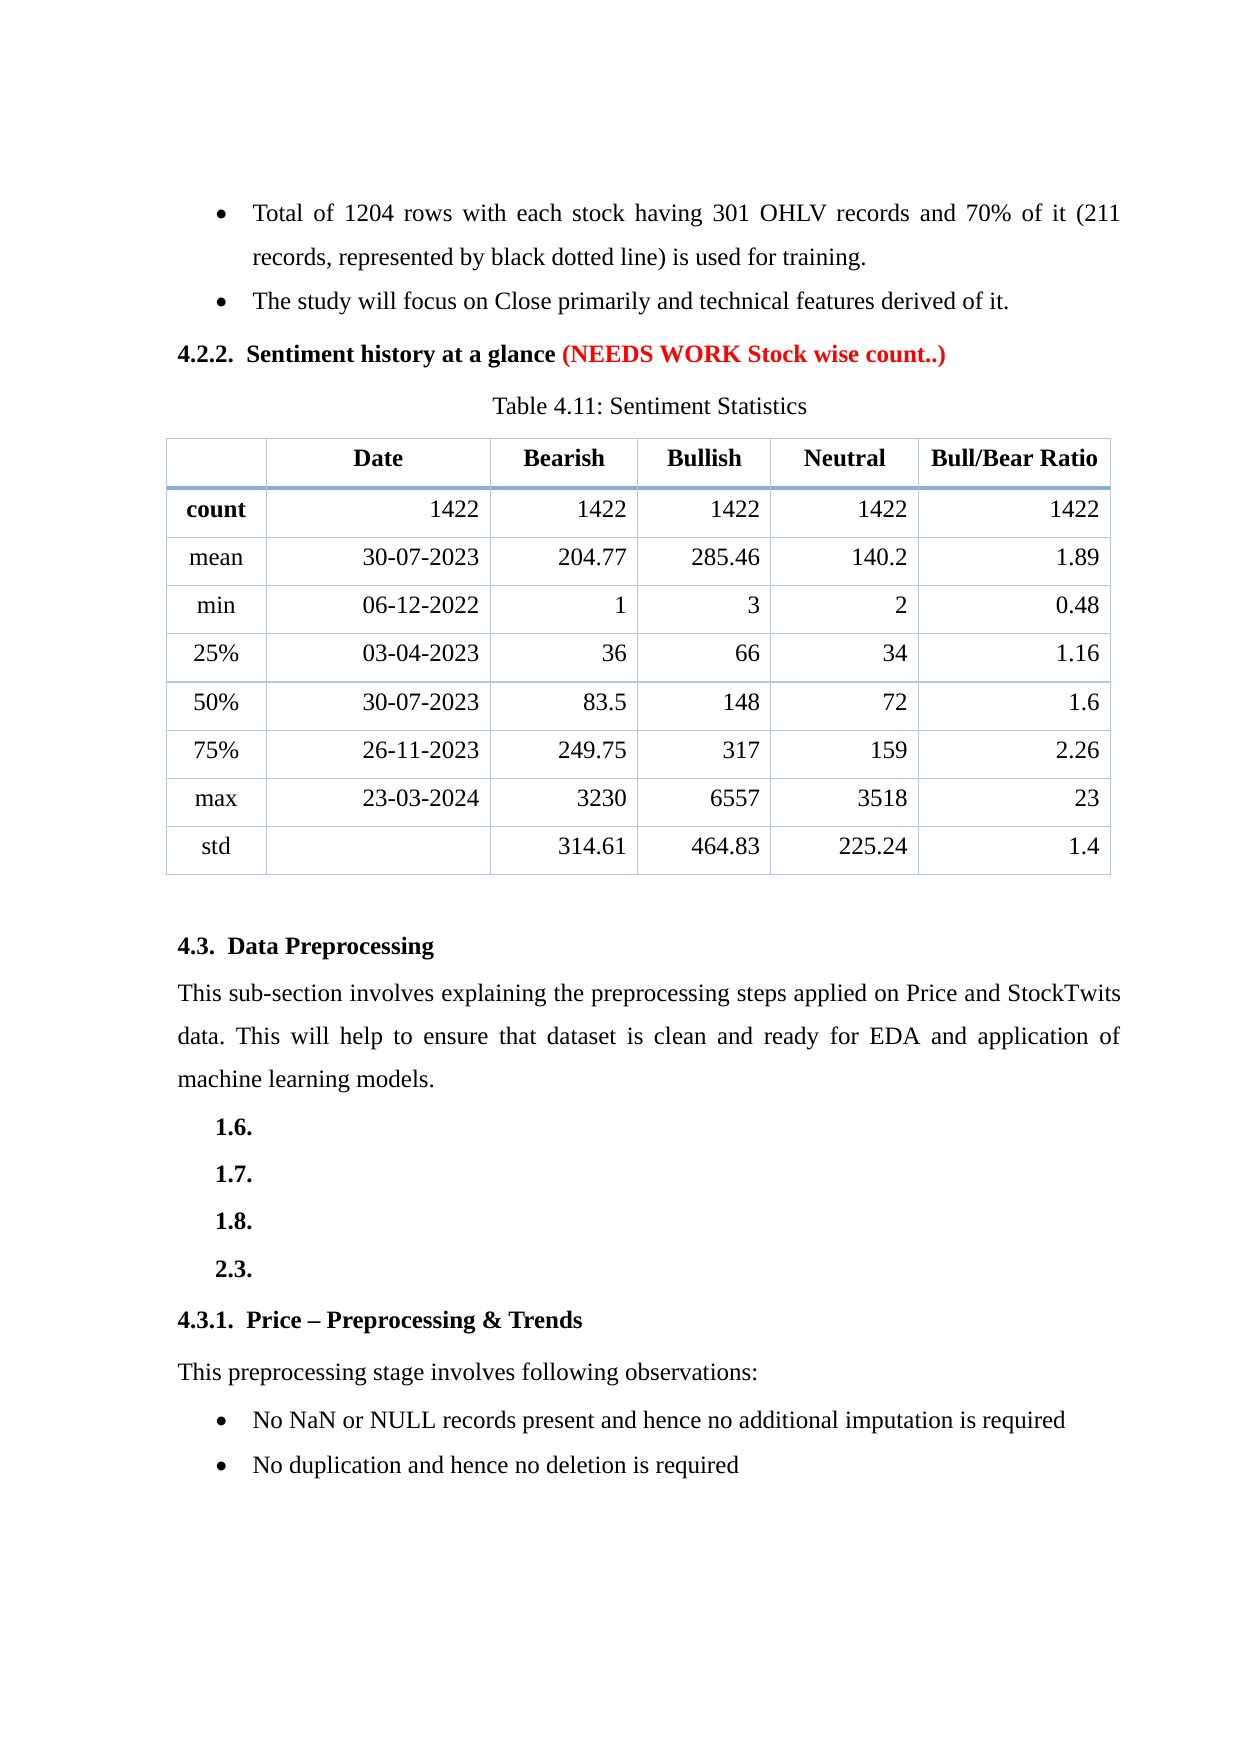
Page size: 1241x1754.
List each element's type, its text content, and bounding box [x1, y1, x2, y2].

subtitle Data Preprocessing [177, 931, 1122, 960]
table_cell 2 [771, 586, 918, 633]
table_cell std [167, 827, 266, 874]
table_cell min [167, 586, 266, 633]
table_cell 464.83 [638, 827, 770, 874]
table_cell 30-07-2023 [267, 683, 490, 729]
table_cell 314.61 [491, 827, 637, 874]
table_header Neutral [771, 439, 918, 486]
table_cell 3230 [491, 779, 637, 826]
table_cell 140.2 [771, 538, 918, 585]
table_cell 3 [638, 586, 770, 633]
text This preprocessing stage involves following observations: [177, 1357, 1122, 1385]
table_cell 6557 [638, 779, 770, 826]
table_cell [267, 827, 490, 874]
table_cell 50% [167, 683, 266, 729]
table_header Bearish [491, 439, 637, 486]
table_cell count [167, 490, 266, 537]
table_cell 66 [638, 634, 770, 681]
table_cell 26-11-2023 [267, 731, 490, 778]
table_cell 25% [167, 634, 266, 681]
table_cell 06-12-2022 [267, 586, 490, 633]
table_cell 1.89 [919, 538, 1110, 585]
table_cell 75% [167, 731, 266, 778]
table_cell 204.77 [491, 538, 637, 585]
table_header Date [267, 439, 490, 486]
table_cell 1422 [267, 490, 490, 537]
table_cell 1 [491, 586, 637, 633]
table_cell 285.46 [638, 538, 770, 585]
list No NaN or NULL records present and hence no additional imputation is required [215, 1404, 1122, 1434]
table_cell 72 [771, 683, 918, 729]
table_cell 83.5 [491, 683, 637, 729]
table_cell 1422 [638, 490, 770, 537]
list No duplication and hence no deletion is required [215, 1449, 1122, 1480]
table_header Bull/Bear Ratio [919, 439, 1110, 486]
table_cell 34 [771, 634, 918, 681]
table_cell 36 [491, 634, 637, 681]
table_cell 03-04-2023 [267, 634, 490, 681]
table_cell 249.75 [491, 731, 637, 778]
list This sub-section involves explaining the preprocessing steps applied on Price and StockTwits data. This will help to ensure that dataset is clean and ready for EDA and application of machine learning models. [177, 978, 1122, 1093]
table_cell 1422 [771, 490, 918, 537]
table_cell mean [167, 538, 266, 585]
table_cell 1422 [919, 490, 1110, 537]
table_cell 0.48 [919, 586, 1110, 633]
table_cell 1422 [491, 490, 637, 537]
table_cell max [167, 779, 266, 826]
table_cell 23-03-2024 [267, 779, 490, 826]
table_header Bullish [638, 439, 770, 486]
subtitle Sentiment history at a glance (NEEDS WORK Stock wise count..) [177, 339, 1122, 368]
table_header [167, 439, 266, 486]
table_cell 225.24 [771, 827, 918, 874]
table_cell 23 [919, 779, 1110, 826]
table_cell 30-07-2023 [267, 538, 490, 585]
subtitle Price – Preprocessing & Trends [177, 1305, 1122, 1334]
table_cell 1.4 [919, 827, 1110, 874]
list The study will focus on Close primarily and technical features derived of it. [215, 285, 1122, 316]
table_cell 3518 [771, 779, 918, 826]
table_cell 1.6 [919, 683, 1110, 729]
list Total of 1204 rows with each stock having 301 OHLV records and 70% of it (211 records, represented by black dotted line) is used for training. [215, 197, 1122, 271]
table_cell 317 [638, 731, 770, 778]
table_cell 148 [638, 683, 770, 729]
table_cell 159 [771, 731, 918, 778]
table_cell 1.16 [919, 634, 1110, 681]
table_cell 2.26 [919, 731, 1110, 778]
